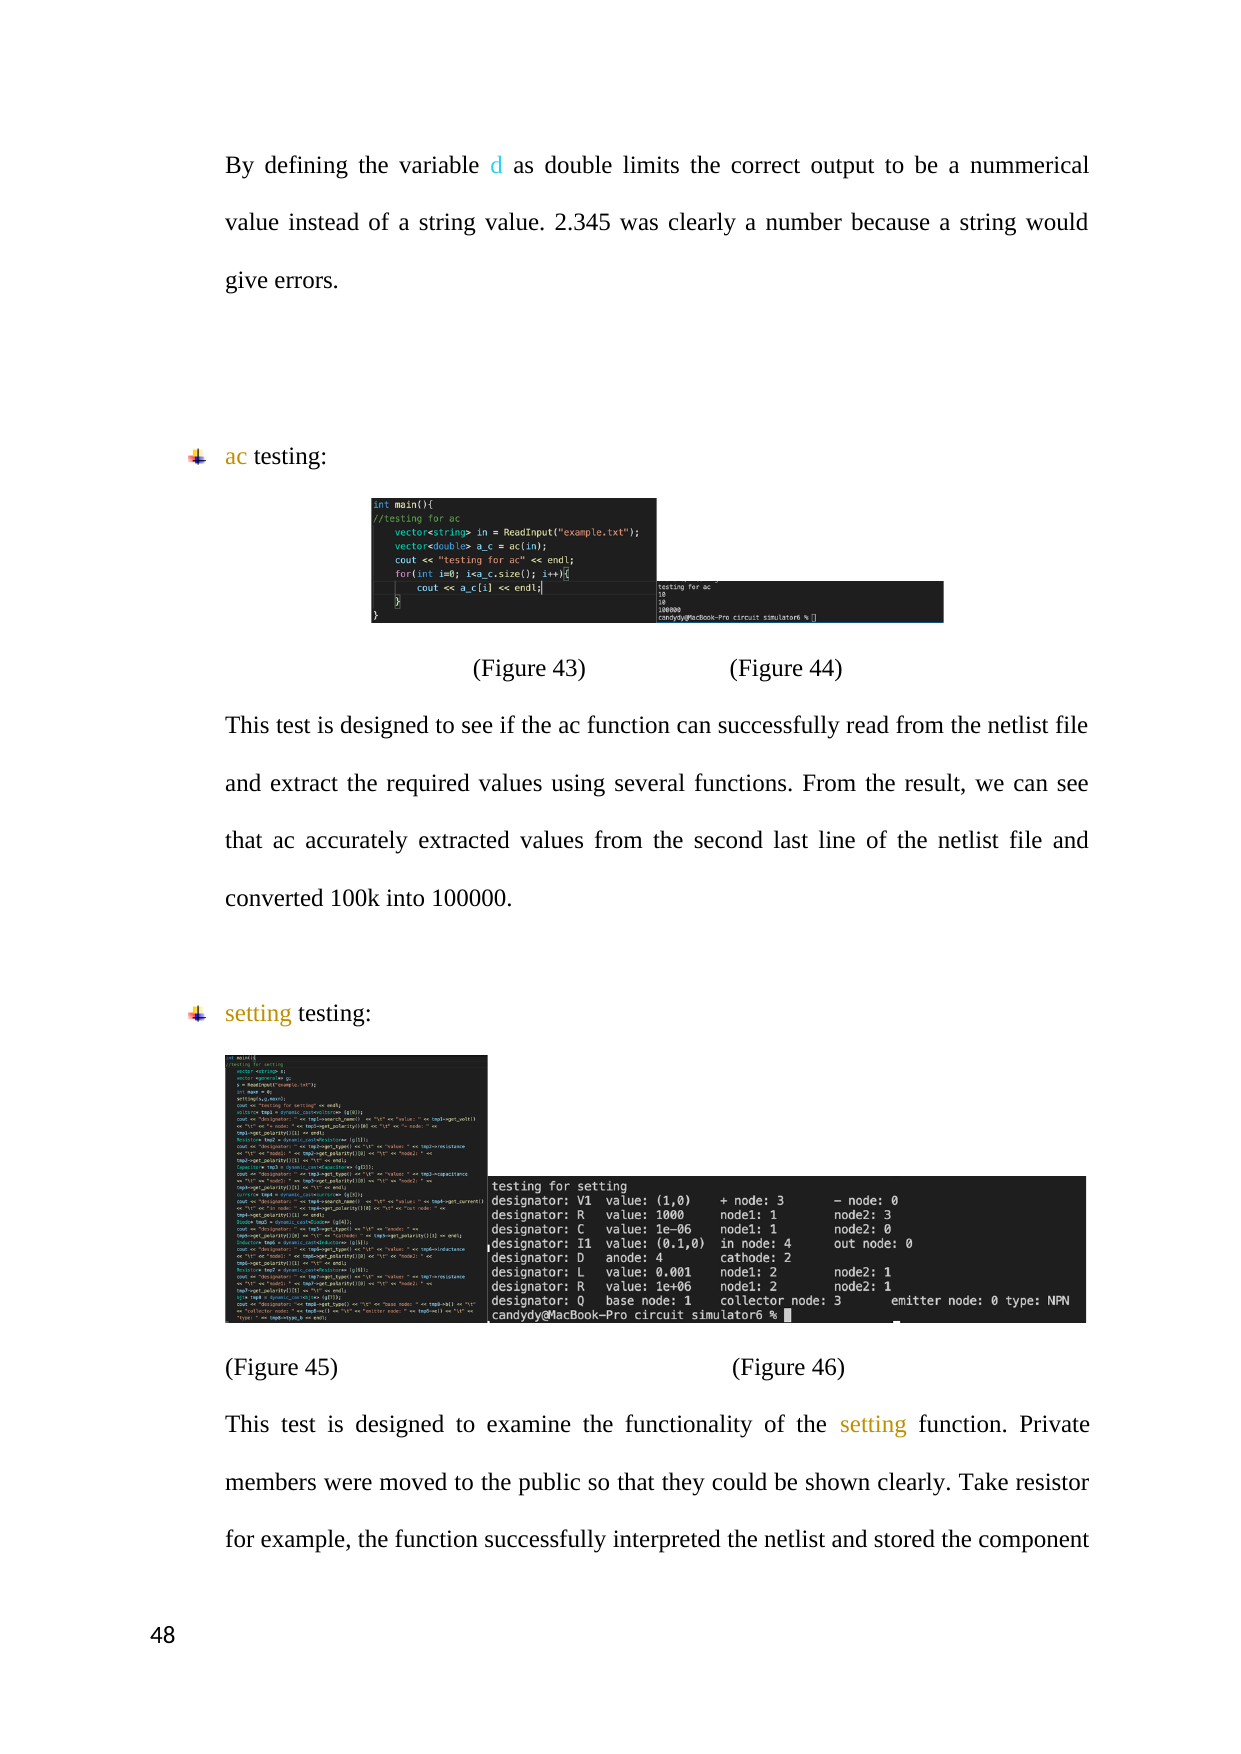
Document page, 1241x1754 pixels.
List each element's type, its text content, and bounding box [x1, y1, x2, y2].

picture [225, 1055, 1087, 1323]
picture [371, 498, 944, 623]
list setting testing: [187, 998, 1090, 1027]
list This test is designed to see if the ac function can successfully read from the netlist file and extract the required values using several functions. From the result, we can see that ac accurately extracted values from the second last line of the netlist file and converted 100k into 100000. [225, 710, 1090, 912]
list By defining the variable d as double limits the correct output to be a nummerical value instead of a string value. 2.345 was clearly a number because a string would give errors. [225, 150, 1090, 294]
picture [188, 447, 206, 465]
picture [188, 1004, 206, 1022]
list (Figure 43) (Figure 44) [225, 653, 1090, 682]
list ac testing: [187, 441, 1090, 470]
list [225, 1409, 1090, 1553]
